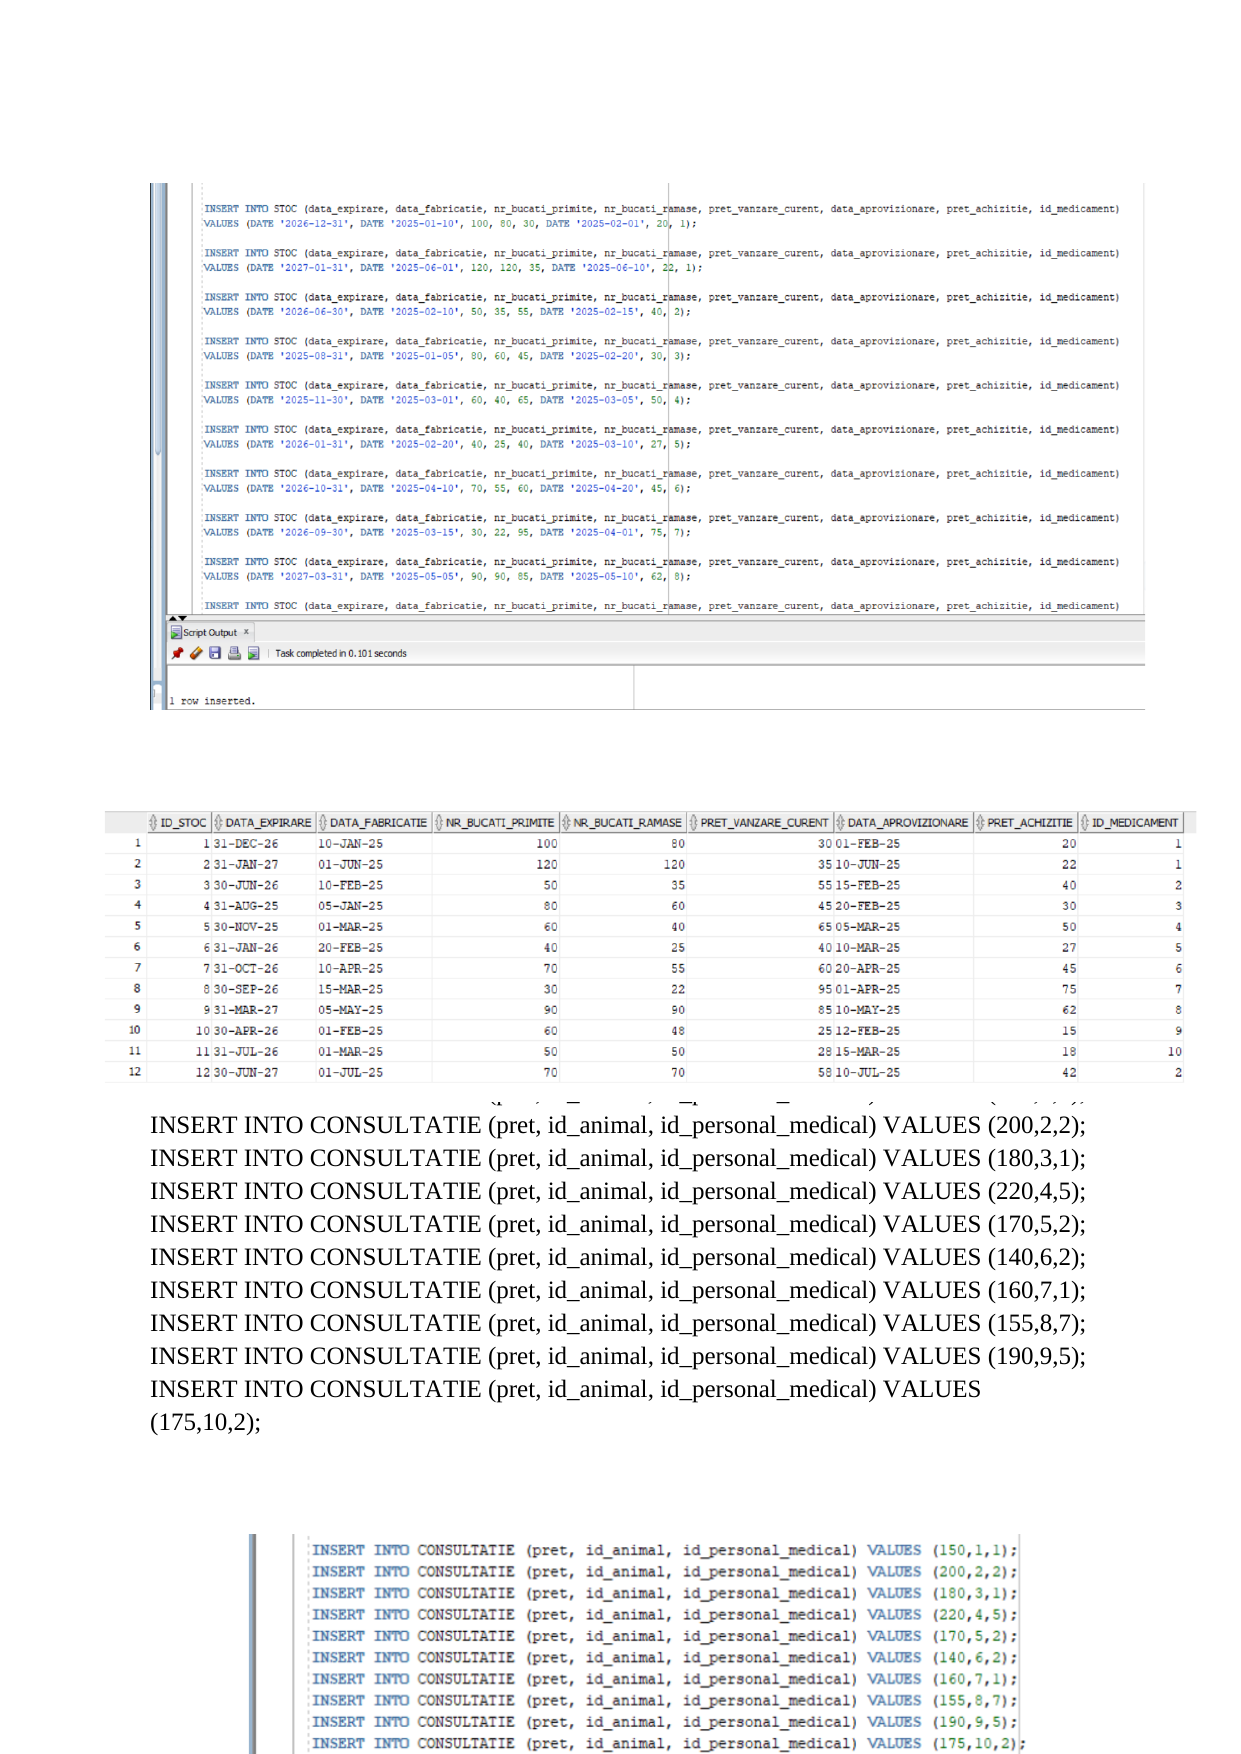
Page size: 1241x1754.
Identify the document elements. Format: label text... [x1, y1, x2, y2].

text INSERT INTO CONSULTATIE (pret, id_animal, id_personal_medical) VALUES (140,6,2); [150, 1242, 1090, 1271]
text INSERT INTO CONSULTATIE (pret, id_animal, id_personal_medical) VALUES (175,10,2); [150, 1374, 1090, 1436]
text INSERT INTO CONSULTATIE (pret, id_animal, id_personal_medical) VALUES (190,9,5); [150, 1341, 1090, 1370]
text INSERT INTO CONSULTATIE (pret, id_animal, id_personal_medical) VALUES (220,4,5); [150, 1176, 1090, 1205]
picture [104, 811, 1197, 1102]
text INSERT INTO CONSULTATIE (pret, id_animal, id_personal_medical) VALUES (200,2,2); [150, 1110, 1090, 1139]
text INSERT INTO CONSULTATIE (pret, id_animal, id_personal_medical) VALUES (160,7,1); [150, 1275, 1090, 1304]
text INSERT INTO CONSULTATIE (pret, id_animal, id_personal_medical) VALUES (170,5,2); [150, 1209, 1090, 1238]
text INSERT INTO CONSULTATIE (pret, id_animal, id_personal_medical) VALUES (155,8,7); [150, 1308, 1090, 1337]
picture [248, 1534, 1055, 1754]
text INSERT INTO CONSULTATIE (pret, id_animal, id_personal_medical) VALUES (180,3,1); [150, 1143, 1090, 1172]
picture [150, 183, 1146, 710]
